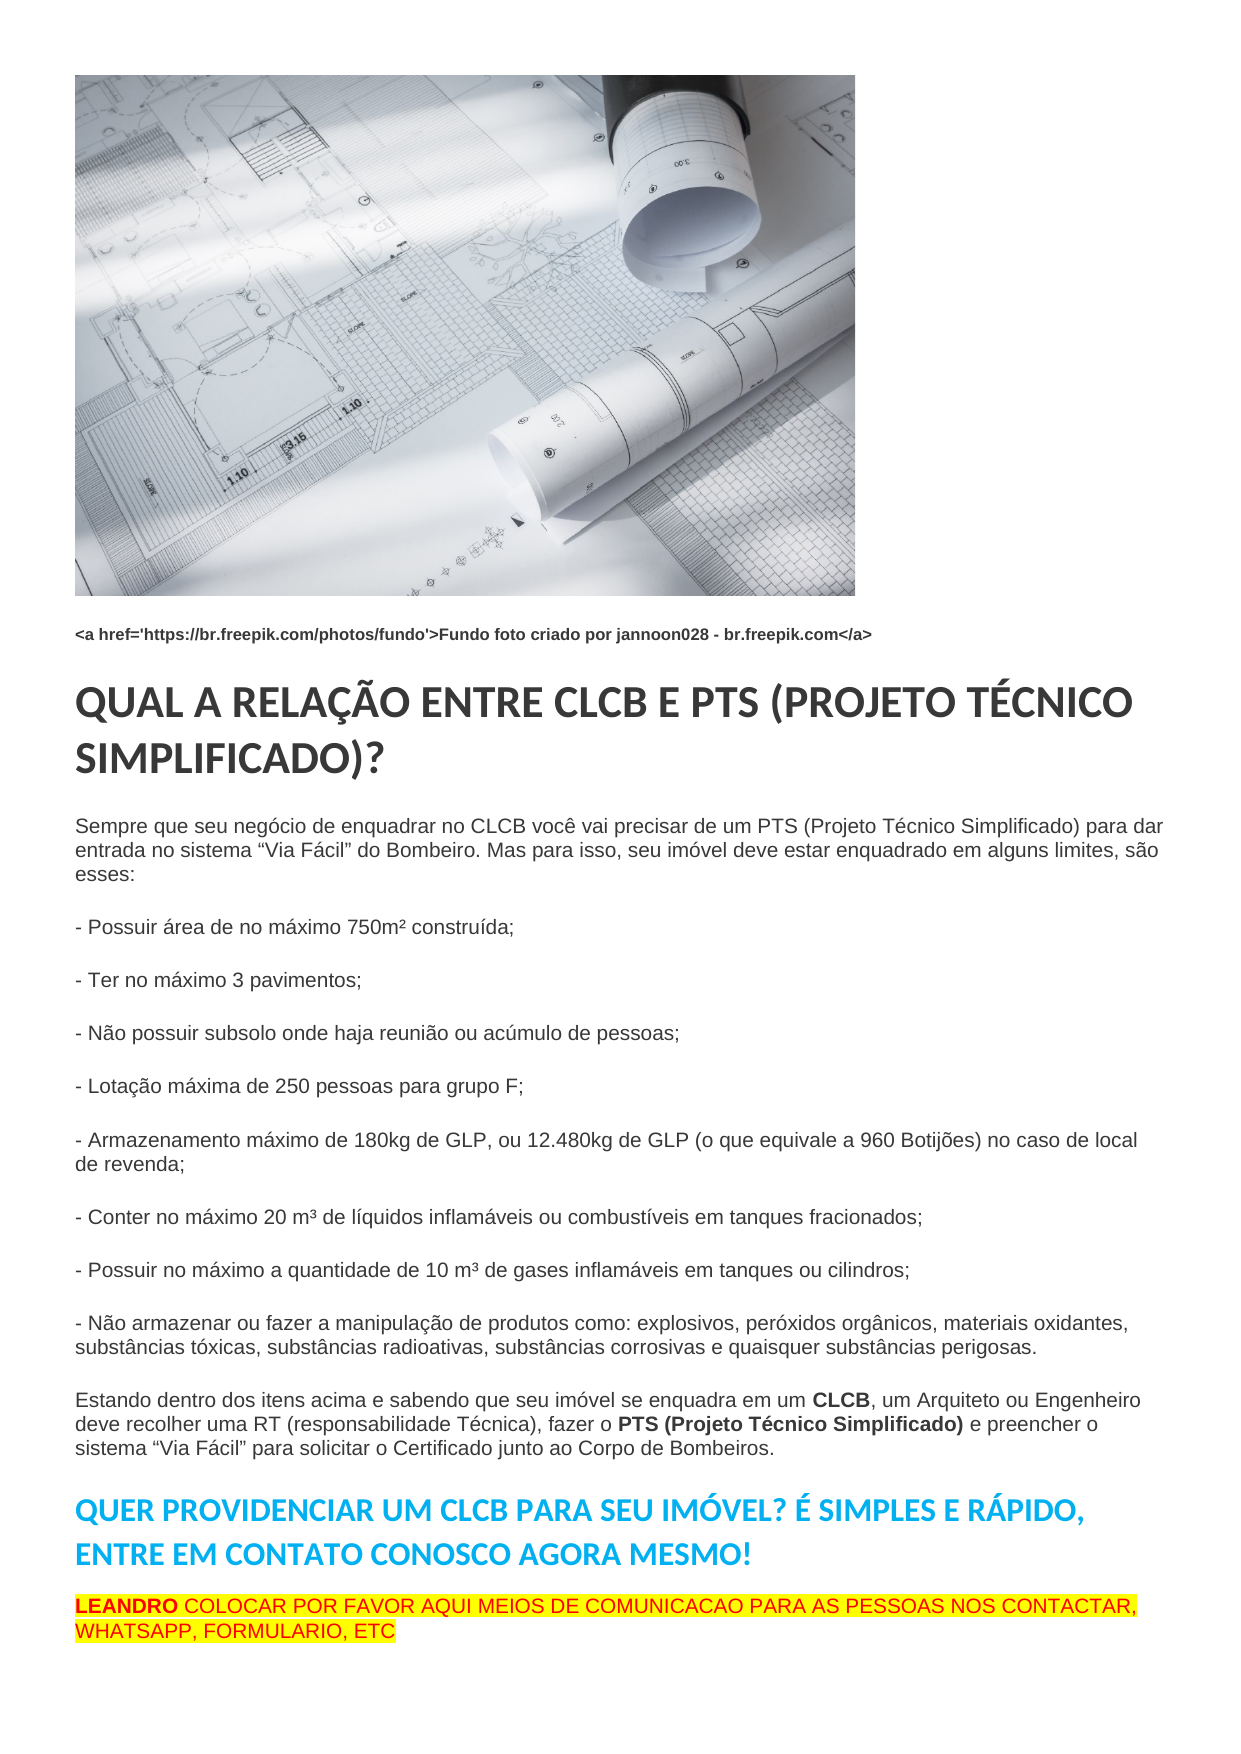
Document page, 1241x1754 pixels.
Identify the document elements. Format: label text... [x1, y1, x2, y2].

text - Não possuir subsolo onde haja reunião ou acúmulo de pessoas; [75, 1021, 1165, 1045]
text QUER PROVIDENCIAR UM CLCB PARA SEU IMÓVEL? É SIMPLES E RÁPIDO, ENTRE EM CONTATO CONOSCO AGORA MESMO! [75, 1489, 1165, 1573]
text - Armazenamento máximo de 180kg de GLP, ou 12.480kg de GLP (o que equivale a 960 Botijões) no caso de local de revenda; [75, 1127, 1165, 1175]
text - Possuir área de no máximo 750m² construída; [75, 915, 1165, 939]
text - Lotação máxima de 250 pessoas para grupo F; [75, 1074, 1165, 1098]
text - Conter no máximo 20 m³ de líquidos inflamáveis ou combustíveis em tanques fracionados; [75, 1204, 1165, 1228]
picture [75, 75, 855, 596]
text Sempre que seu negócio de enquadrar no CLCB você vai precisar de um PTS (Projeto Técnico Simplificado) para dar entrada no sistema “Via Fácil” do Bombeiro. Mas para isso, seu imóvel deve estar enquadrado em alguns limites, são esses: [75, 814, 1165, 886]
text LEANDRO COLOCAR POR FAVOR AQUI MEIOS DE COMUNICACAO PARA AS PESSOAS NOS CONTACTAR, WHATSAPP, FORMULARIO, ETC [75, 1593, 1165, 1643]
text - Não armazenar ou fazer a manipulação de produtos como: explosivos, peróxidos orgânicos, materiais oxidantes, substâncias tóxicas, substâncias radioativas, substâncias corrosivas e quaisquer substâncias perigosas. [75, 1311, 1165, 1359]
text QUAL A RELAÇÃO ENTRE CLCB E PTS (PROJETO TÉCNICO SIMPLIFICADO)? [75, 673, 1165, 785]
text - Ter no máximo 3 pavimentos; [75, 968, 1165, 992]
text - Possuir no máximo a quantidade de 10 m³ de gases inflamáveis em tanques ou cilindros; [75, 1258, 1165, 1282]
text Estando dentro dos itens acima e sabendo que seu imóvel se enquadra em um CLCB, um Arquiteto ou Engenheiro deve recolher uma RT (responsabilidade Técnica), fazer o PTS (Projeto Técnico Simplificado) e preencher o sistema “Via Fácil” para solicitar o Certificado junto ao Corpo de Bombeiros. [75, 1388, 1165, 1460]
text <a href='https://br.freepik.com/photos/fundo'>Fundo foto criado por jannoon028 - br.freepik.com</a> [75, 624, 1165, 644]
